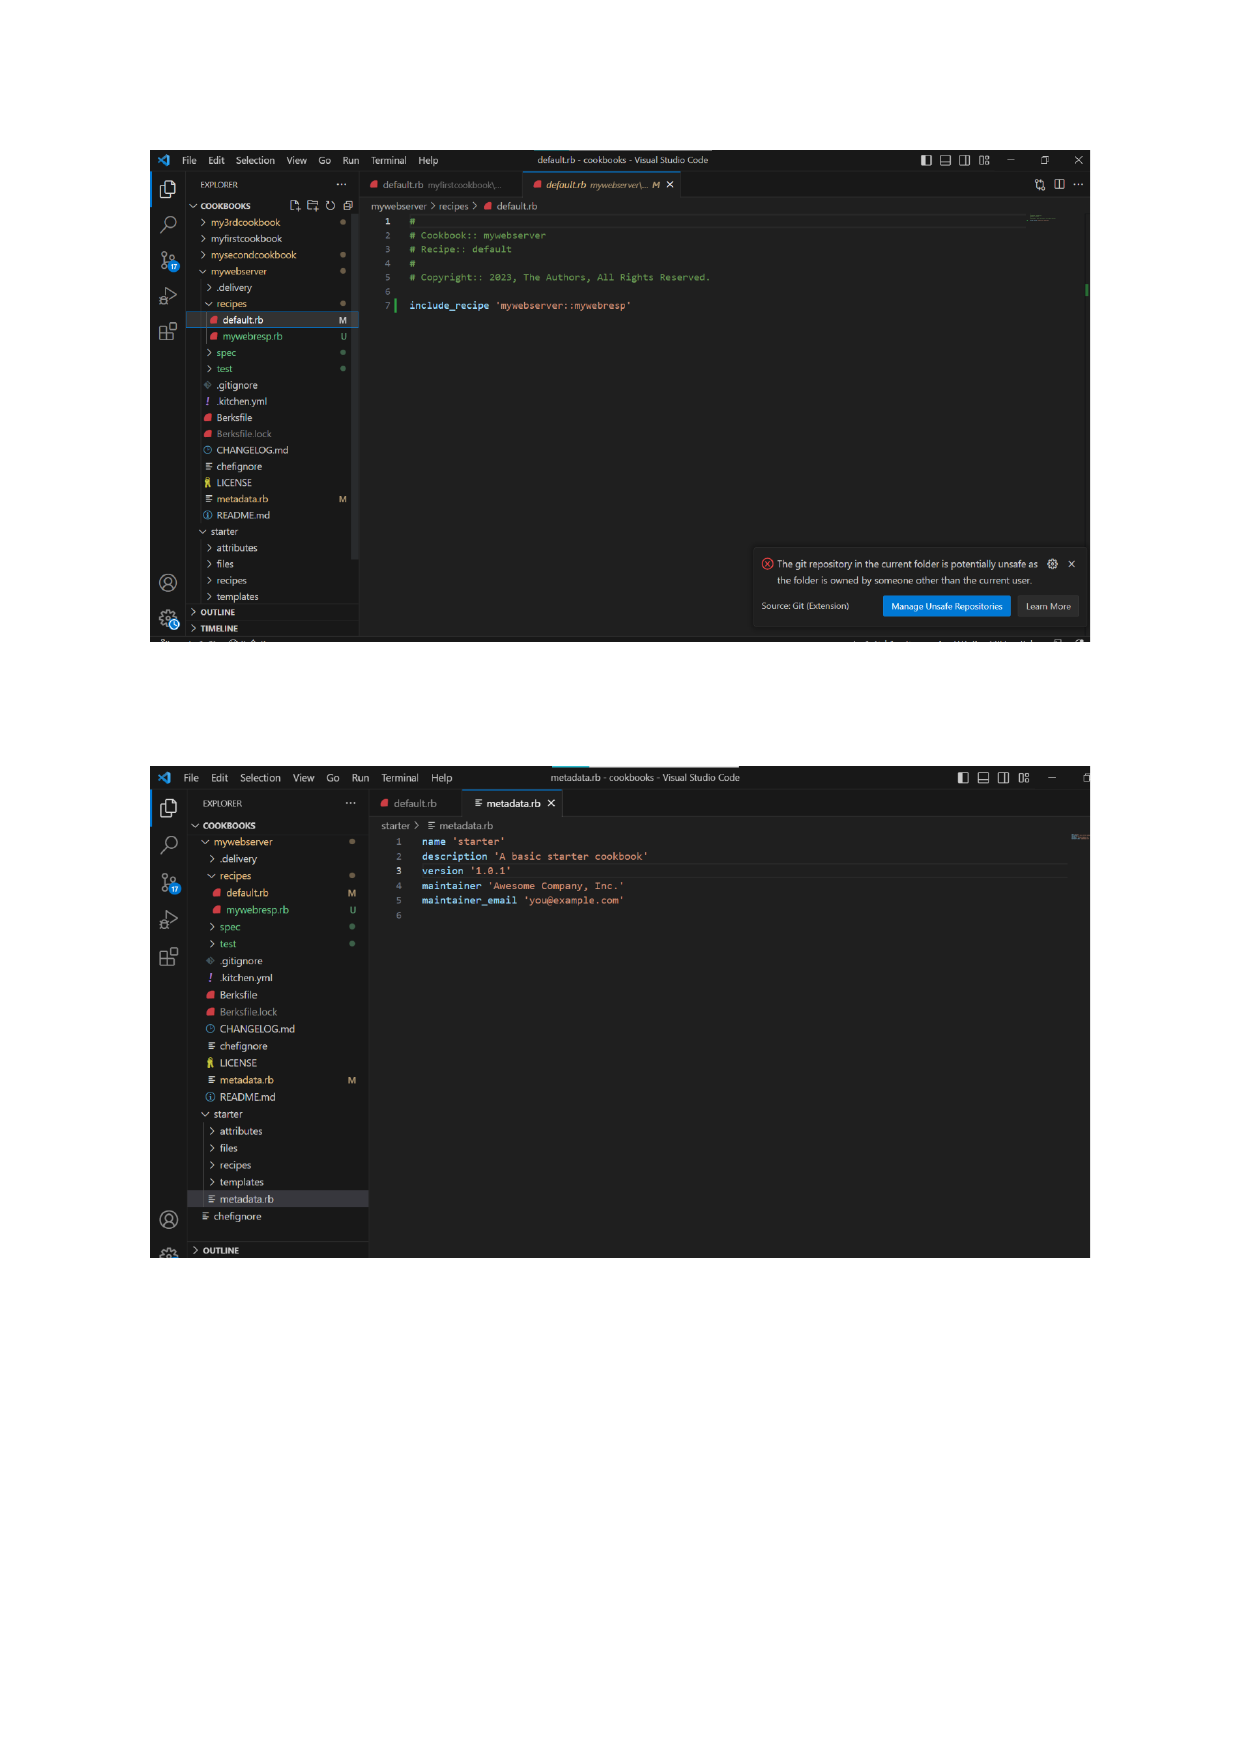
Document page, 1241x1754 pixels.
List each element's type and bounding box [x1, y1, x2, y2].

picture [150, 150, 1091, 642]
picture [150, 766, 1091, 1258]
